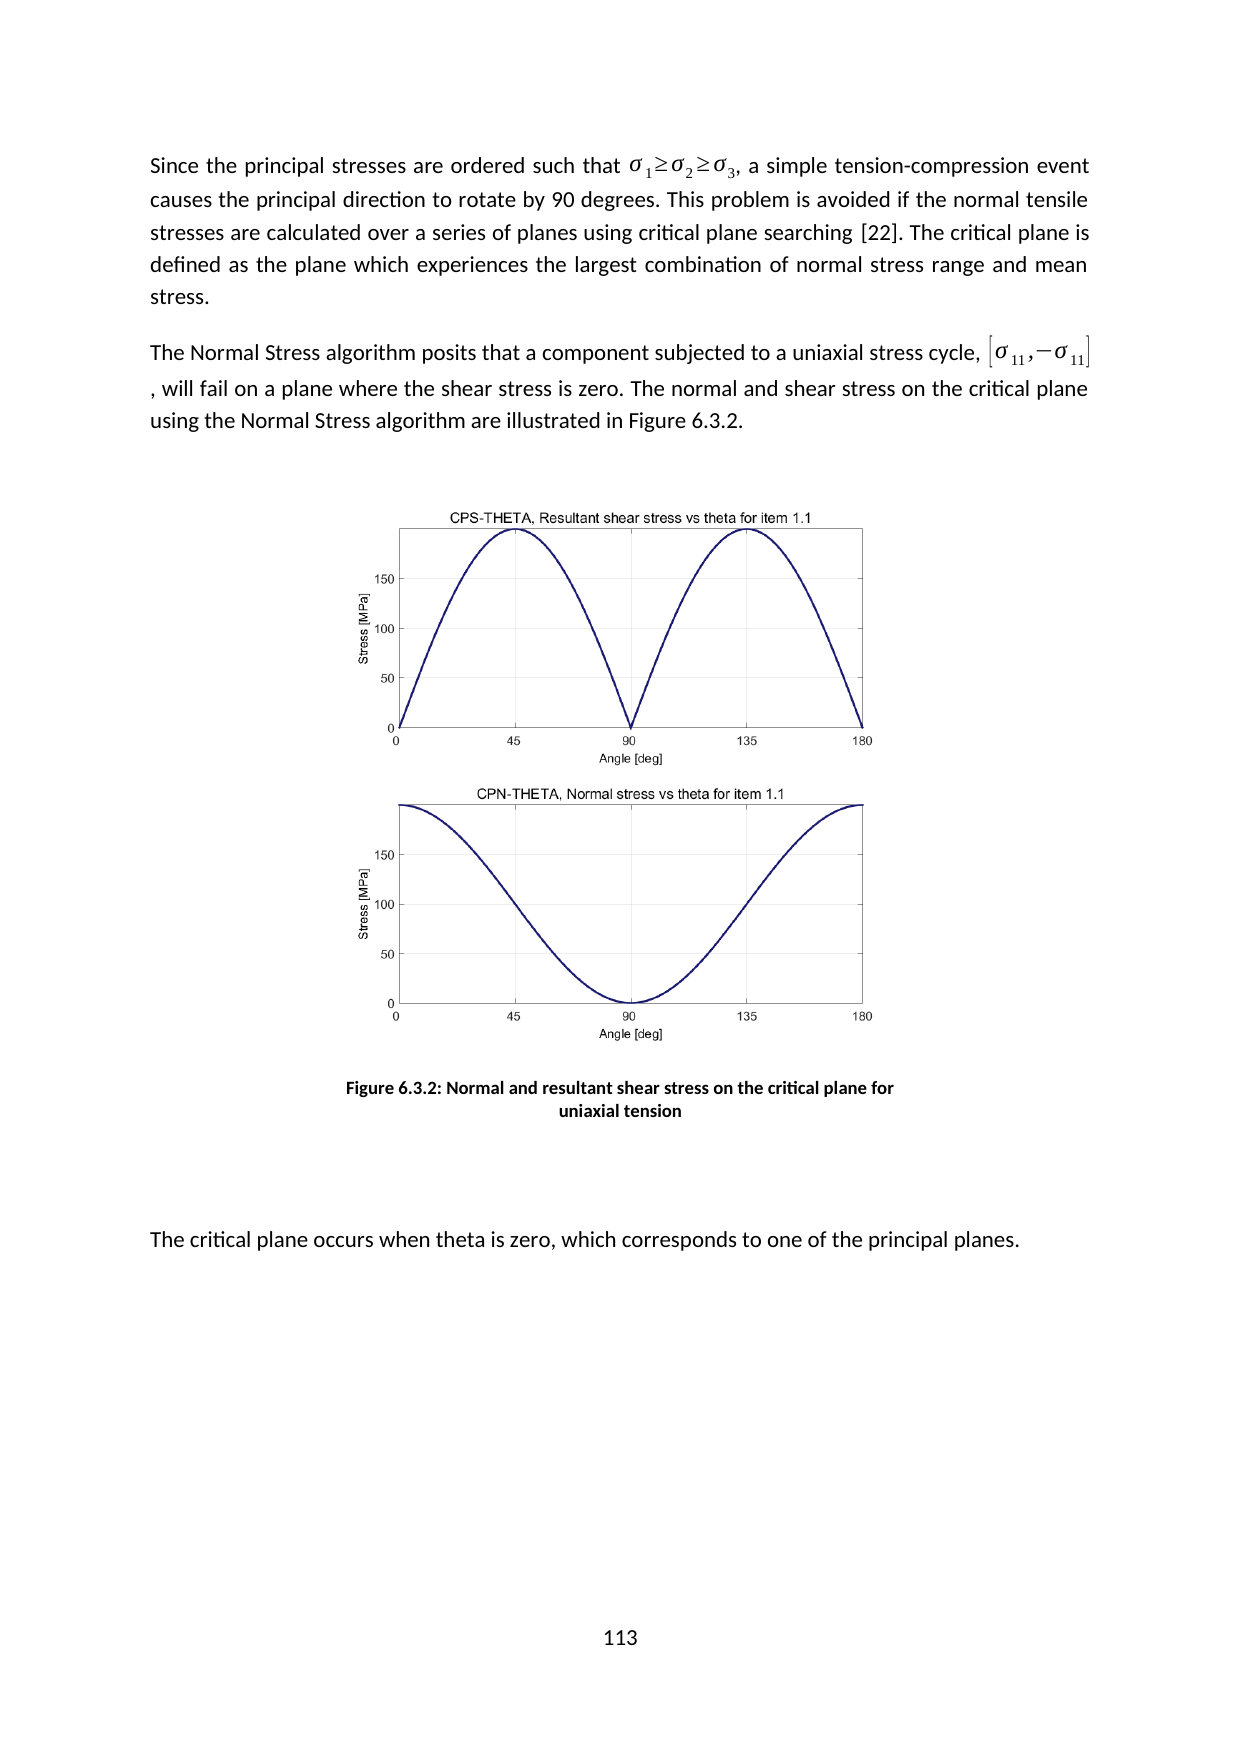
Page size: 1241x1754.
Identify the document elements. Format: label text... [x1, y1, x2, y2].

text The critical plane occurs when theta is zero, which corresponds to one of the principal planes. [150, 1225, 1090, 1253]
text The Normal Stress algorithm posits that a component subjected to a uniaxial stress cycle, , will fail on a plane where the shear stress is zero. The normal and shear stress on the critical plane using the Normal Stress algorithm are illustrated in Figure 6.3.2. [150, 335, 1090, 434]
picture [321, 485, 919, 1067]
text Since the principal stresses are ordered such that , a simple tension-compression event causes the principal direction to rotate by 90 degrees. This problem is avoided if the normal tensile stresses are calculated over a series of planes using critical plane searching. The critical plane is defined as the plane which experiences the largest combination of normal stress range and mean stress. [150, 150, 1090, 310]
